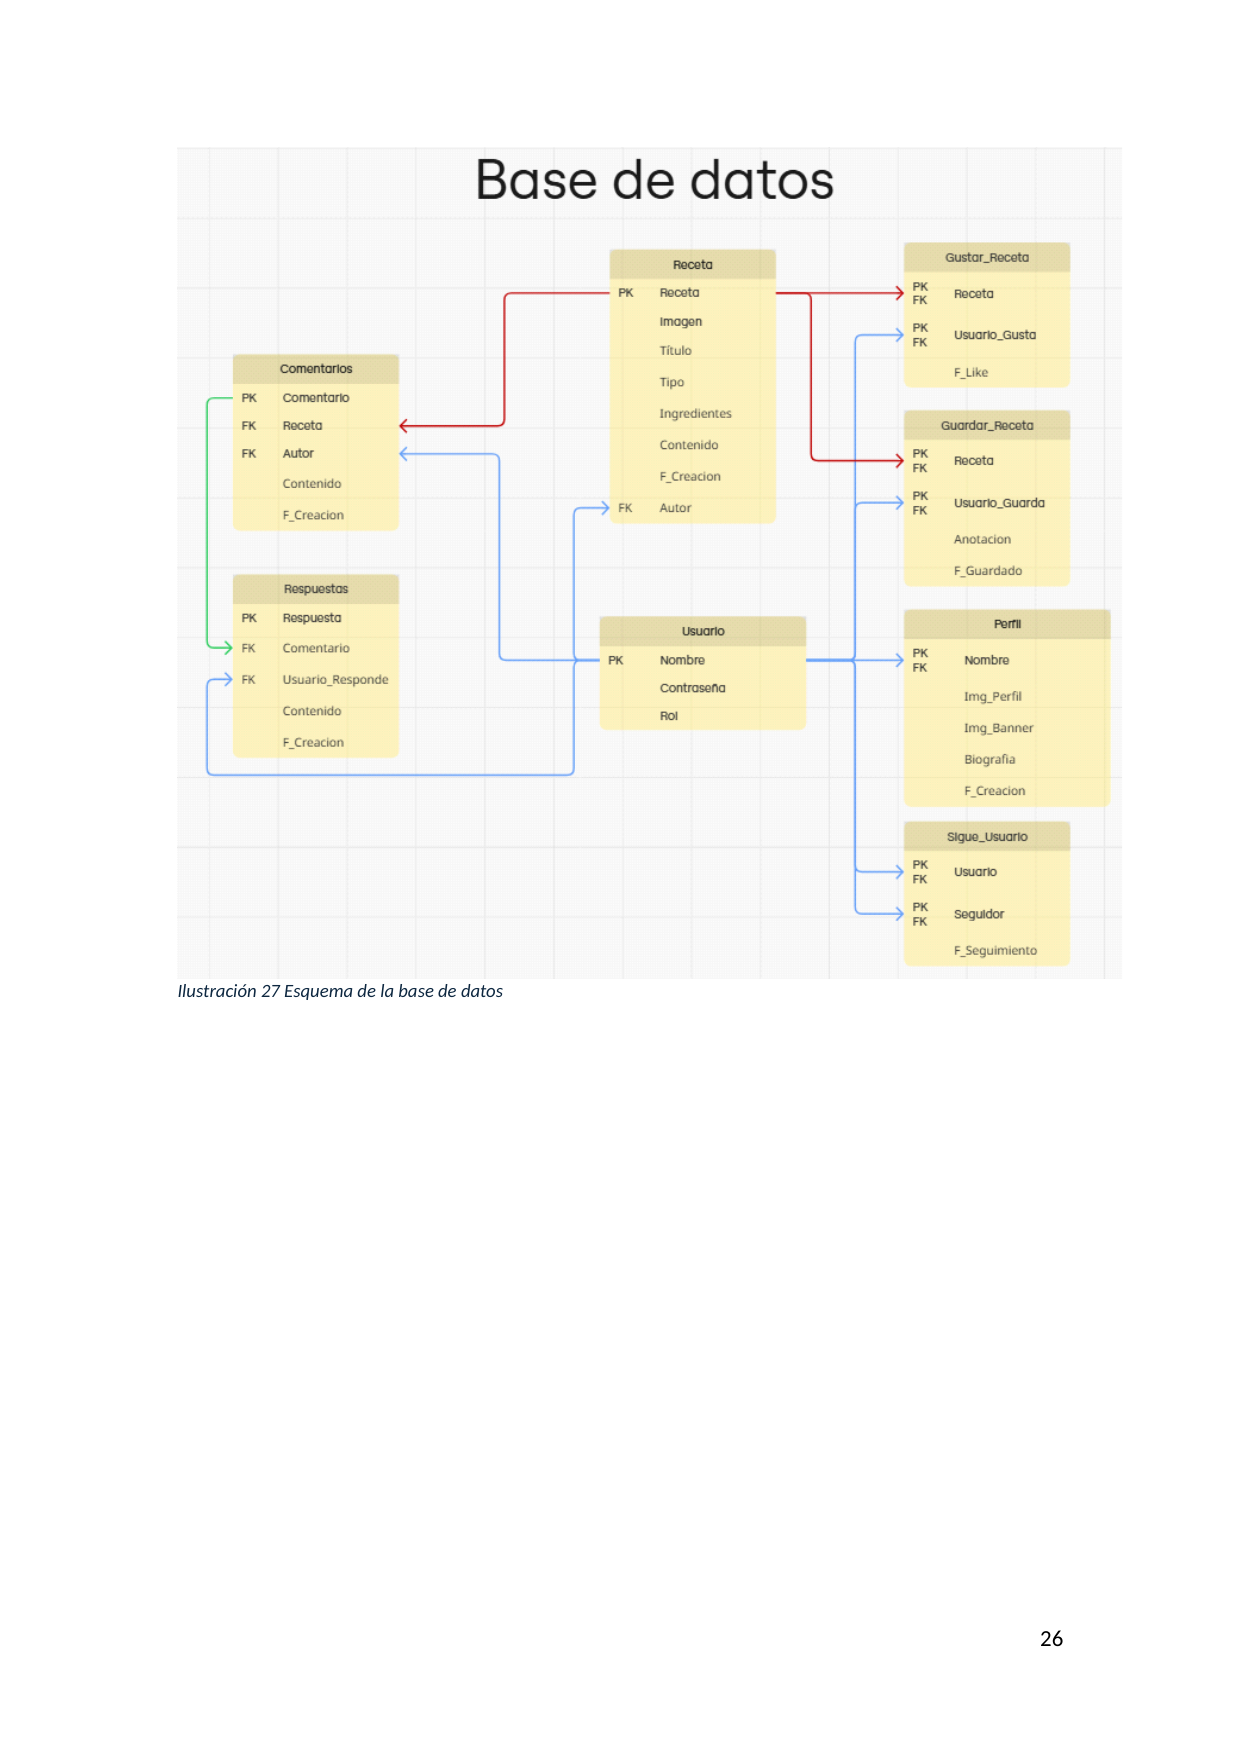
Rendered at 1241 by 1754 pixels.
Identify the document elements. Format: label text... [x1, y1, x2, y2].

picture [177, 147, 1123, 979]
